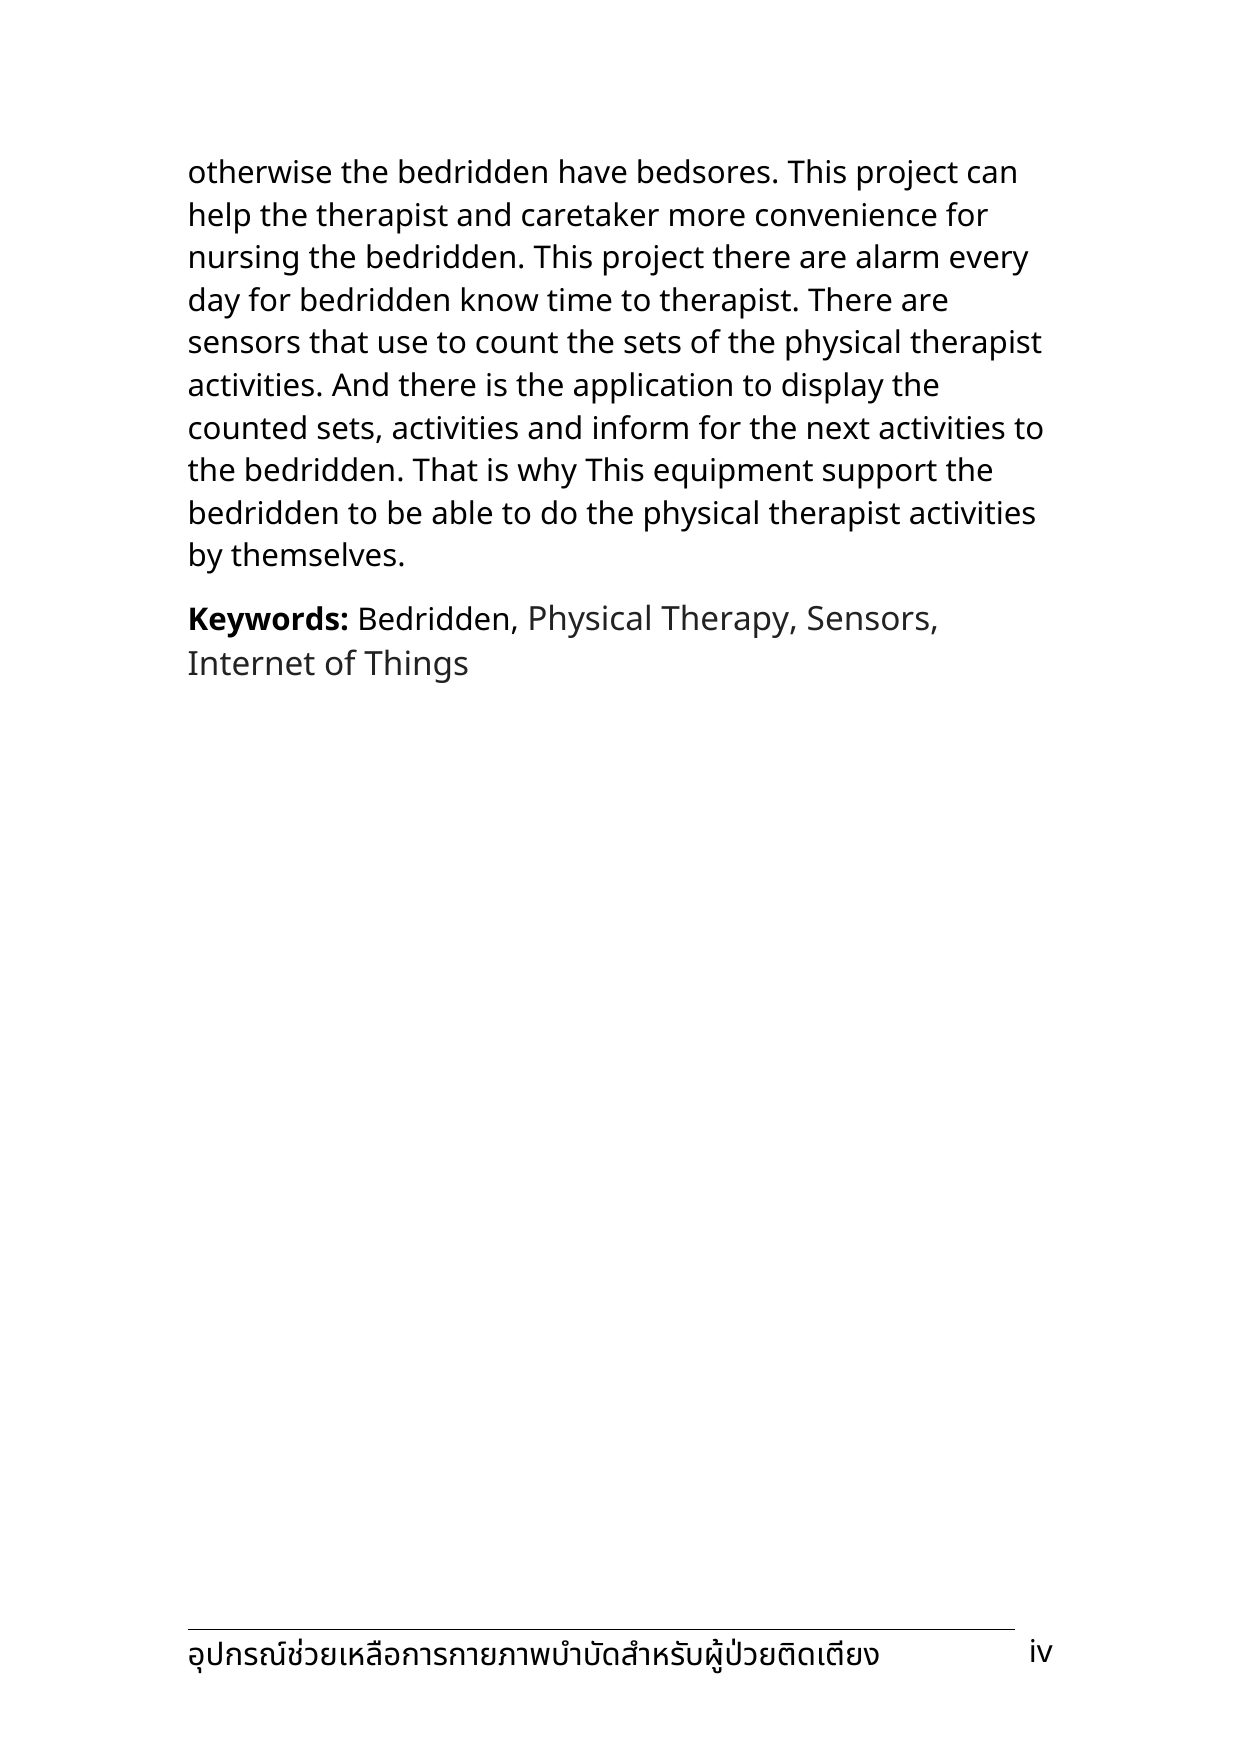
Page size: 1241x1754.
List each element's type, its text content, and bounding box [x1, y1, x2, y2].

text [187, 150, 1053, 576]
text Keywords: Bedridden, Physical Therapy, Sensors, Internet of Things [187, 595, 1053, 686]
